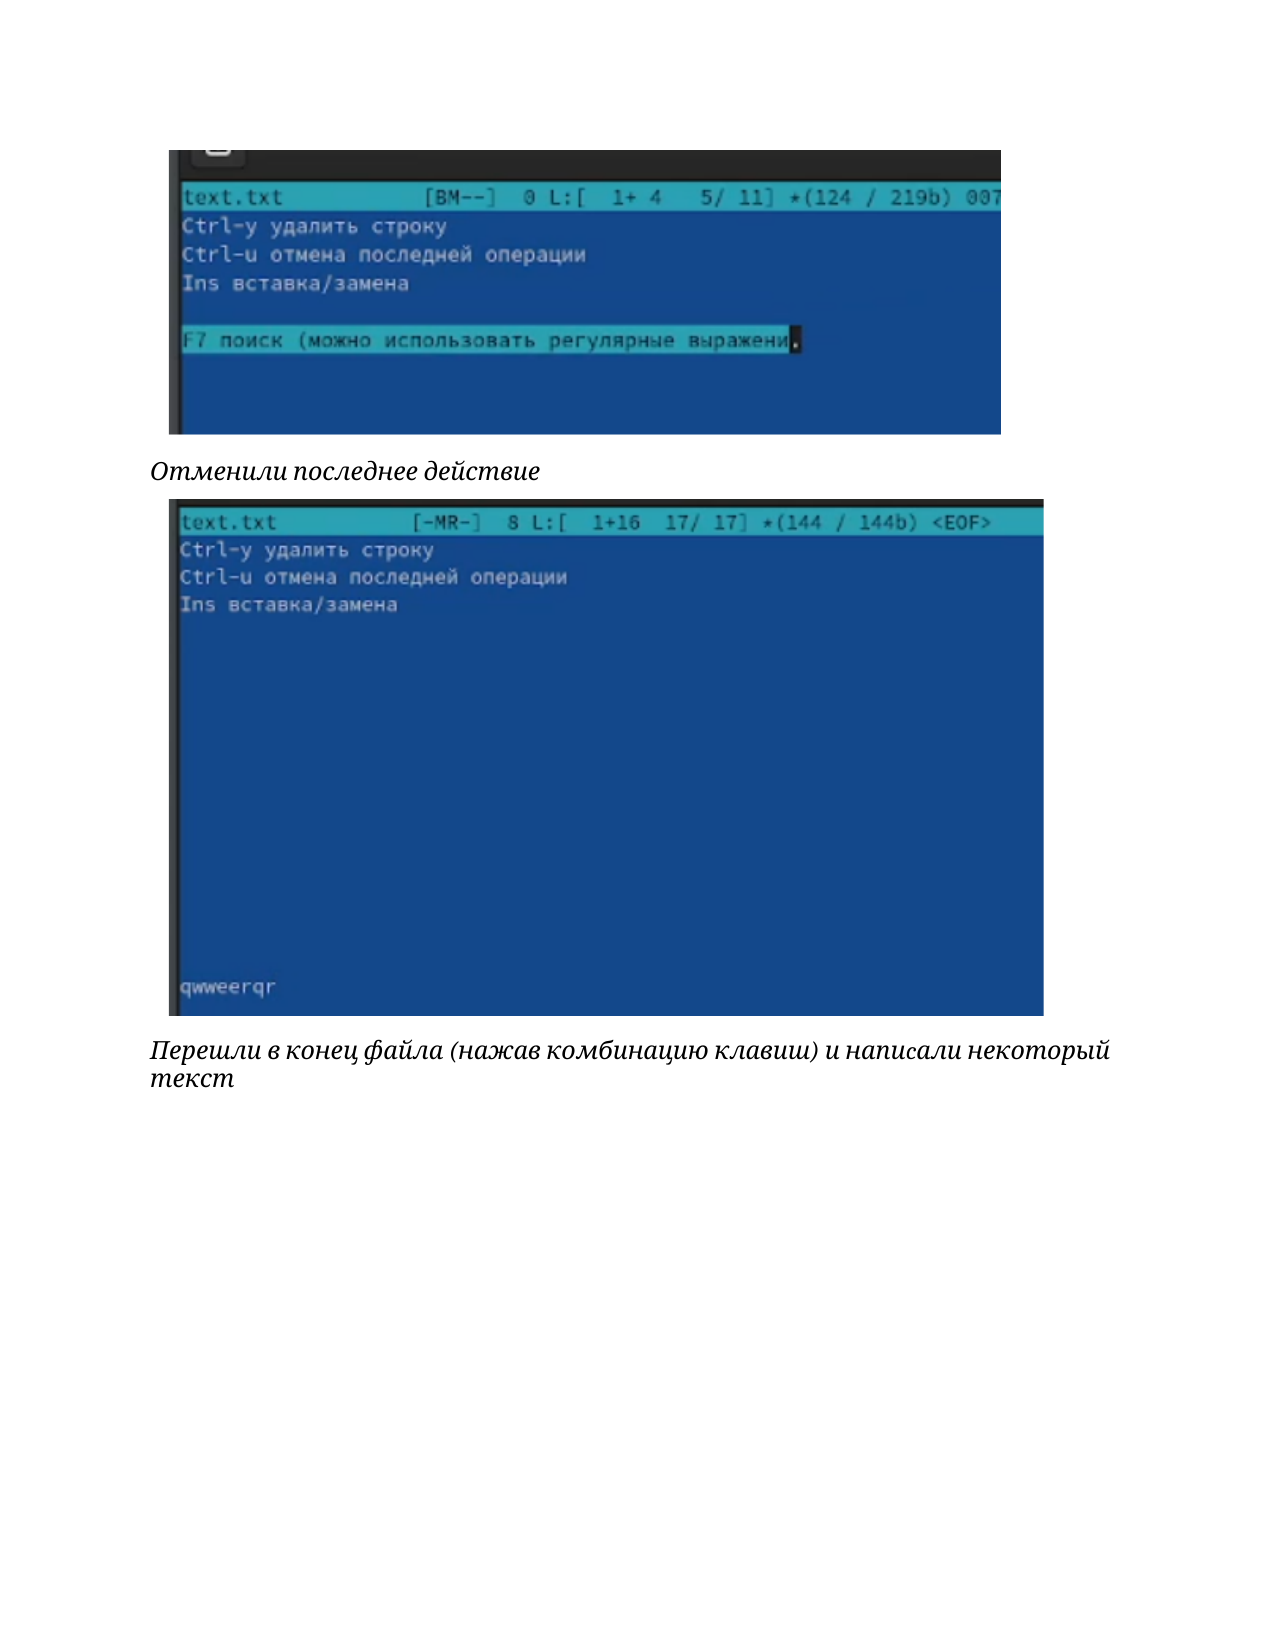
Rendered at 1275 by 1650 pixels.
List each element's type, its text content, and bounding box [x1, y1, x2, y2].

text Отменили последнее действие [150, 458, 1125, 487]
picture [168, 150, 1001, 438]
picture [168, 499, 1044, 1016]
text Перешли в конец файла (нажав комбинацию клавиш) и напиcали некоторый текст [150, 1037, 1125, 1094]
